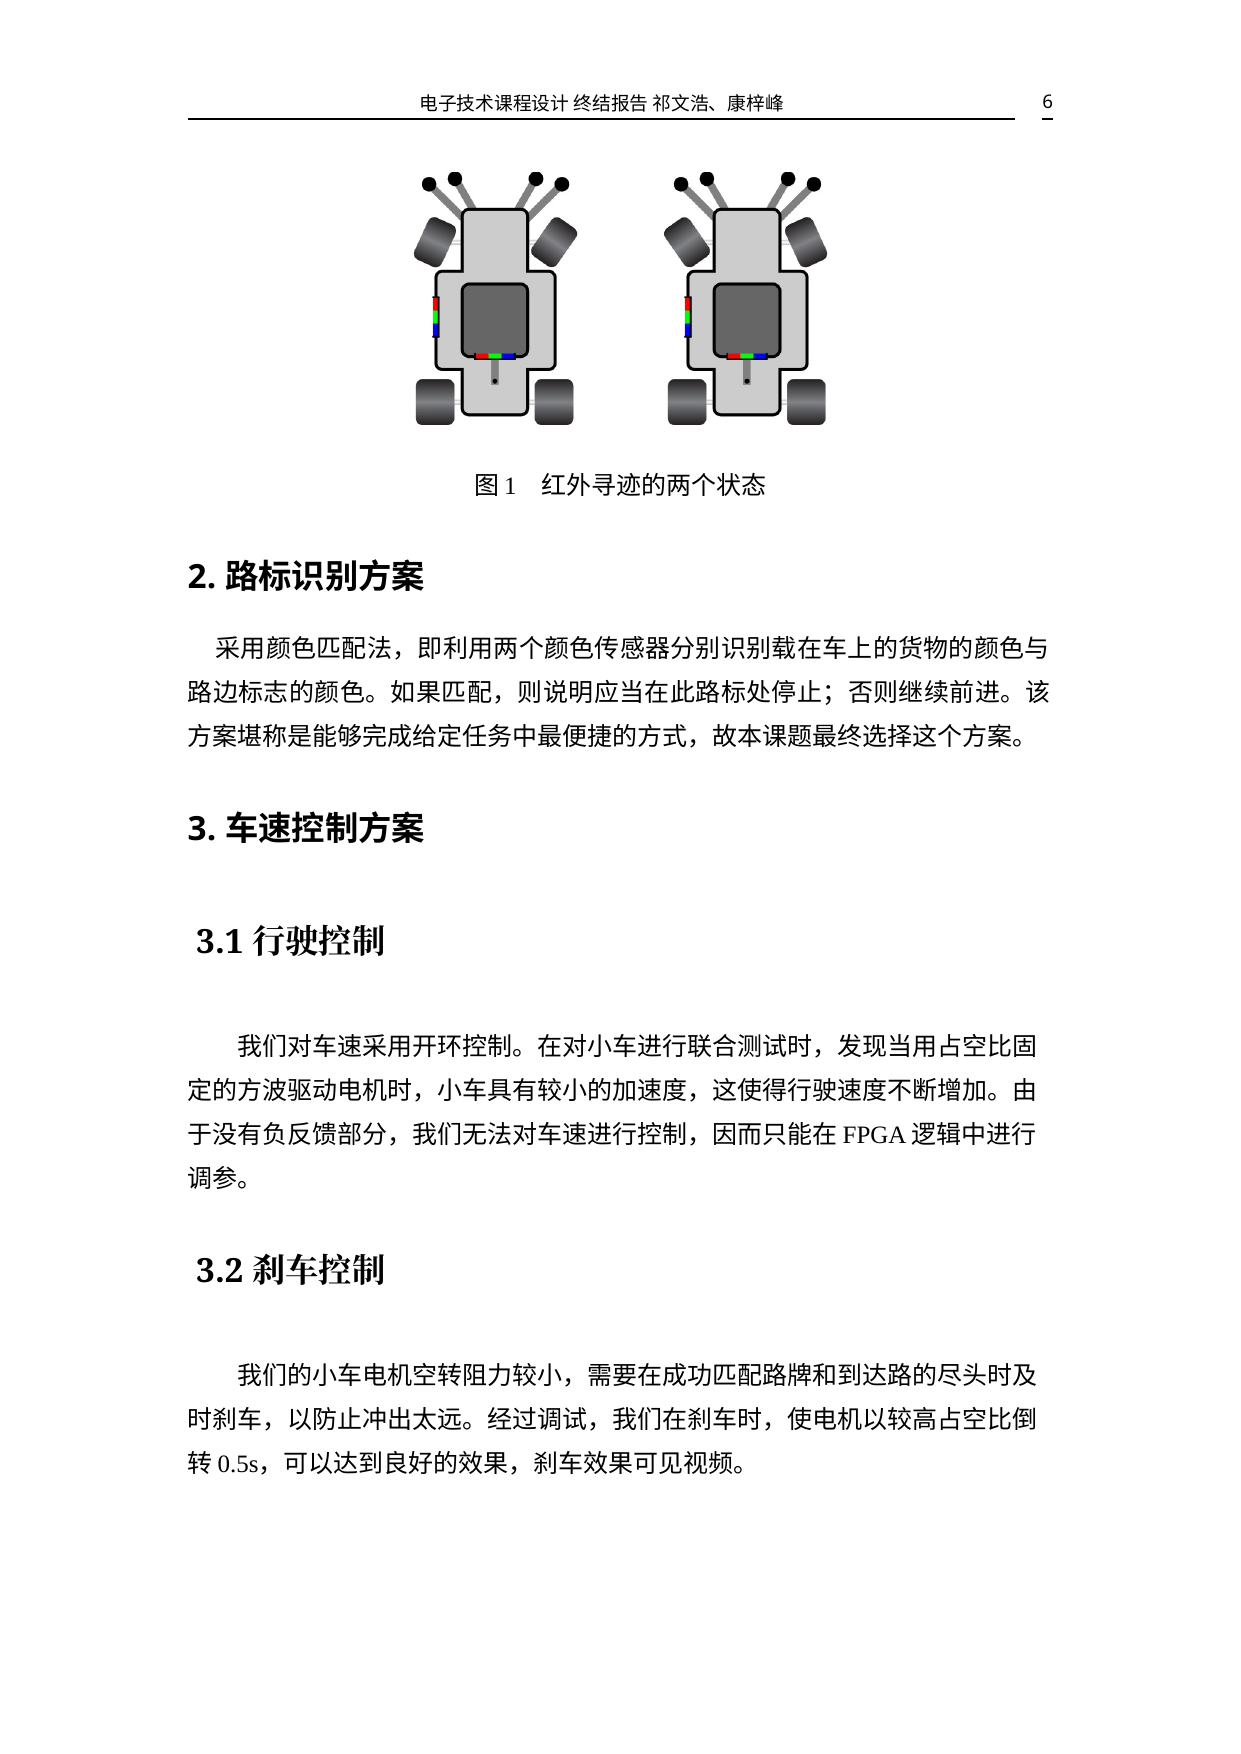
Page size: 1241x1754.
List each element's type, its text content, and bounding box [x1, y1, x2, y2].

text 3.2 刹车控制 [187, 1224, 1053, 1312]
text 图1 红外寻迹的两个状态 [187, 461, 1053, 505]
text 2. 路标识别方案 [187, 530, 1053, 618]
text 我们对车速采用开环控制。在对小车进行联合测试时，发现当用占空比固定的方波驱动电机时，小车具有较小的加速度，这使得行驶速度不断增加。由于没有负反馈部分，我们无法对车速进行控制，因而只能在FPGA逻辑中进行调参。 [187, 1023, 1053, 1199]
text 采用颜色匹配法，即利用两个颜色传感器分别识别载在车上的货物的颜色与路边标志的颜色。如果匹配，则说明应当在此路标处停止；否则继续前进。该方案堪称是能够完成给定任务中最便捷的方式，故本课题最终选择这个方案。 [187, 625, 1053, 757]
picture [662, 172, 830, 425]
picture [411, 172, 582, 425]
text 3.1 行驶控制 [187, 895, 1053, 983]
text 我们的小车电机空转阻力较小，需要在成功匹配路牌和到达路的尽头时及时刹车，以防止冲出太远。经过调试，我们在刹车时，使电机以较高占空比倒转0.5s，可以达到良好的效果，刹车效果可见视频。 [187, 1351, 1053, 1483]
text 3. 车速控制方案 [187, 782, 1053, 870]
